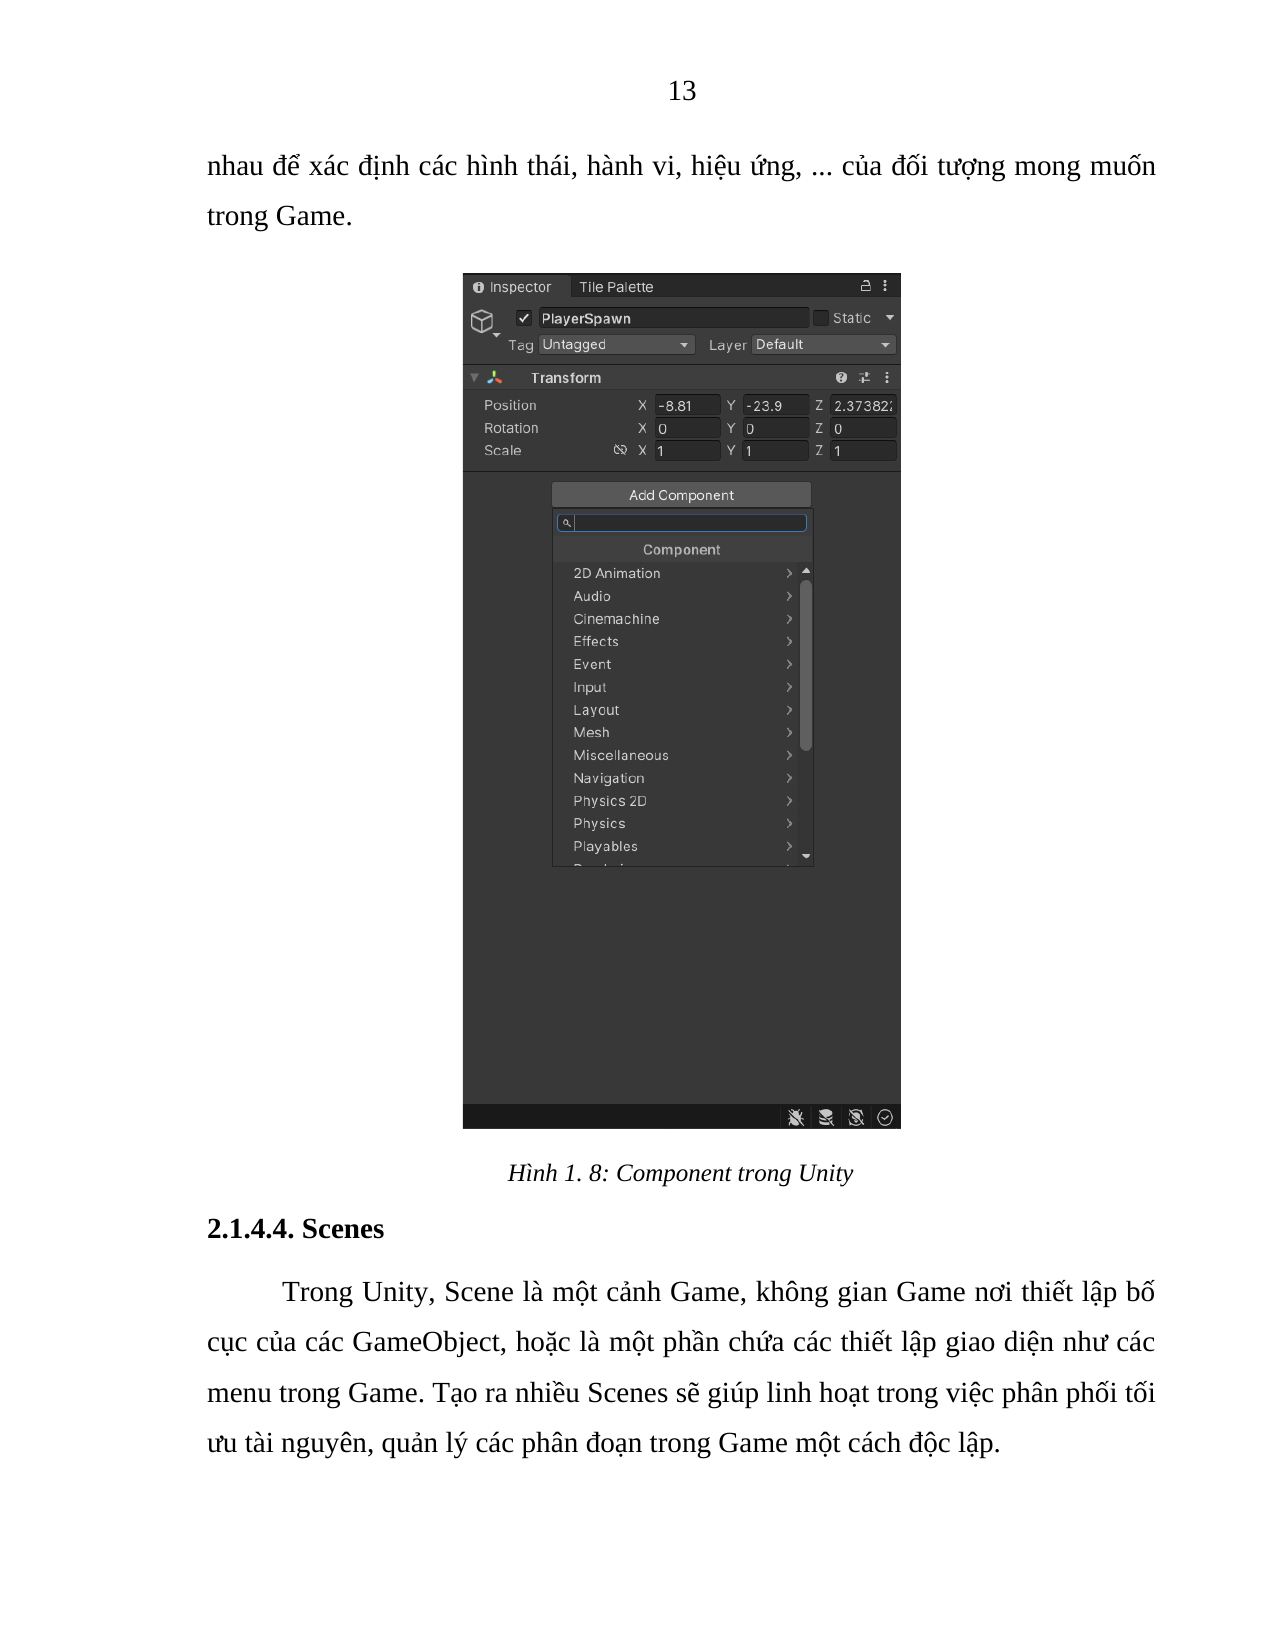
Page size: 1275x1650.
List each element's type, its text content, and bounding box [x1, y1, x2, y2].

text 2.1.4.4. Scenes [207, 1211, 1157, 1245]
text Trong Unity, Scene là một cảnh Game, không gian Game nơi thiết lập bố cục của các GameObject, hoặc là một phần chứa các thiết lập giao diện như các menu trong Game. Tạo ra nhiều Scenes sẽ giúp linh hoạt trong việc phân phối tối ưu tài nguyên, quản lý các phân đoạn trong Game một cách độc lập. [207, 1274, 1157, 1459]
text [207, 148, 1157, 232]
picture [462, 273, 901, 1129]
